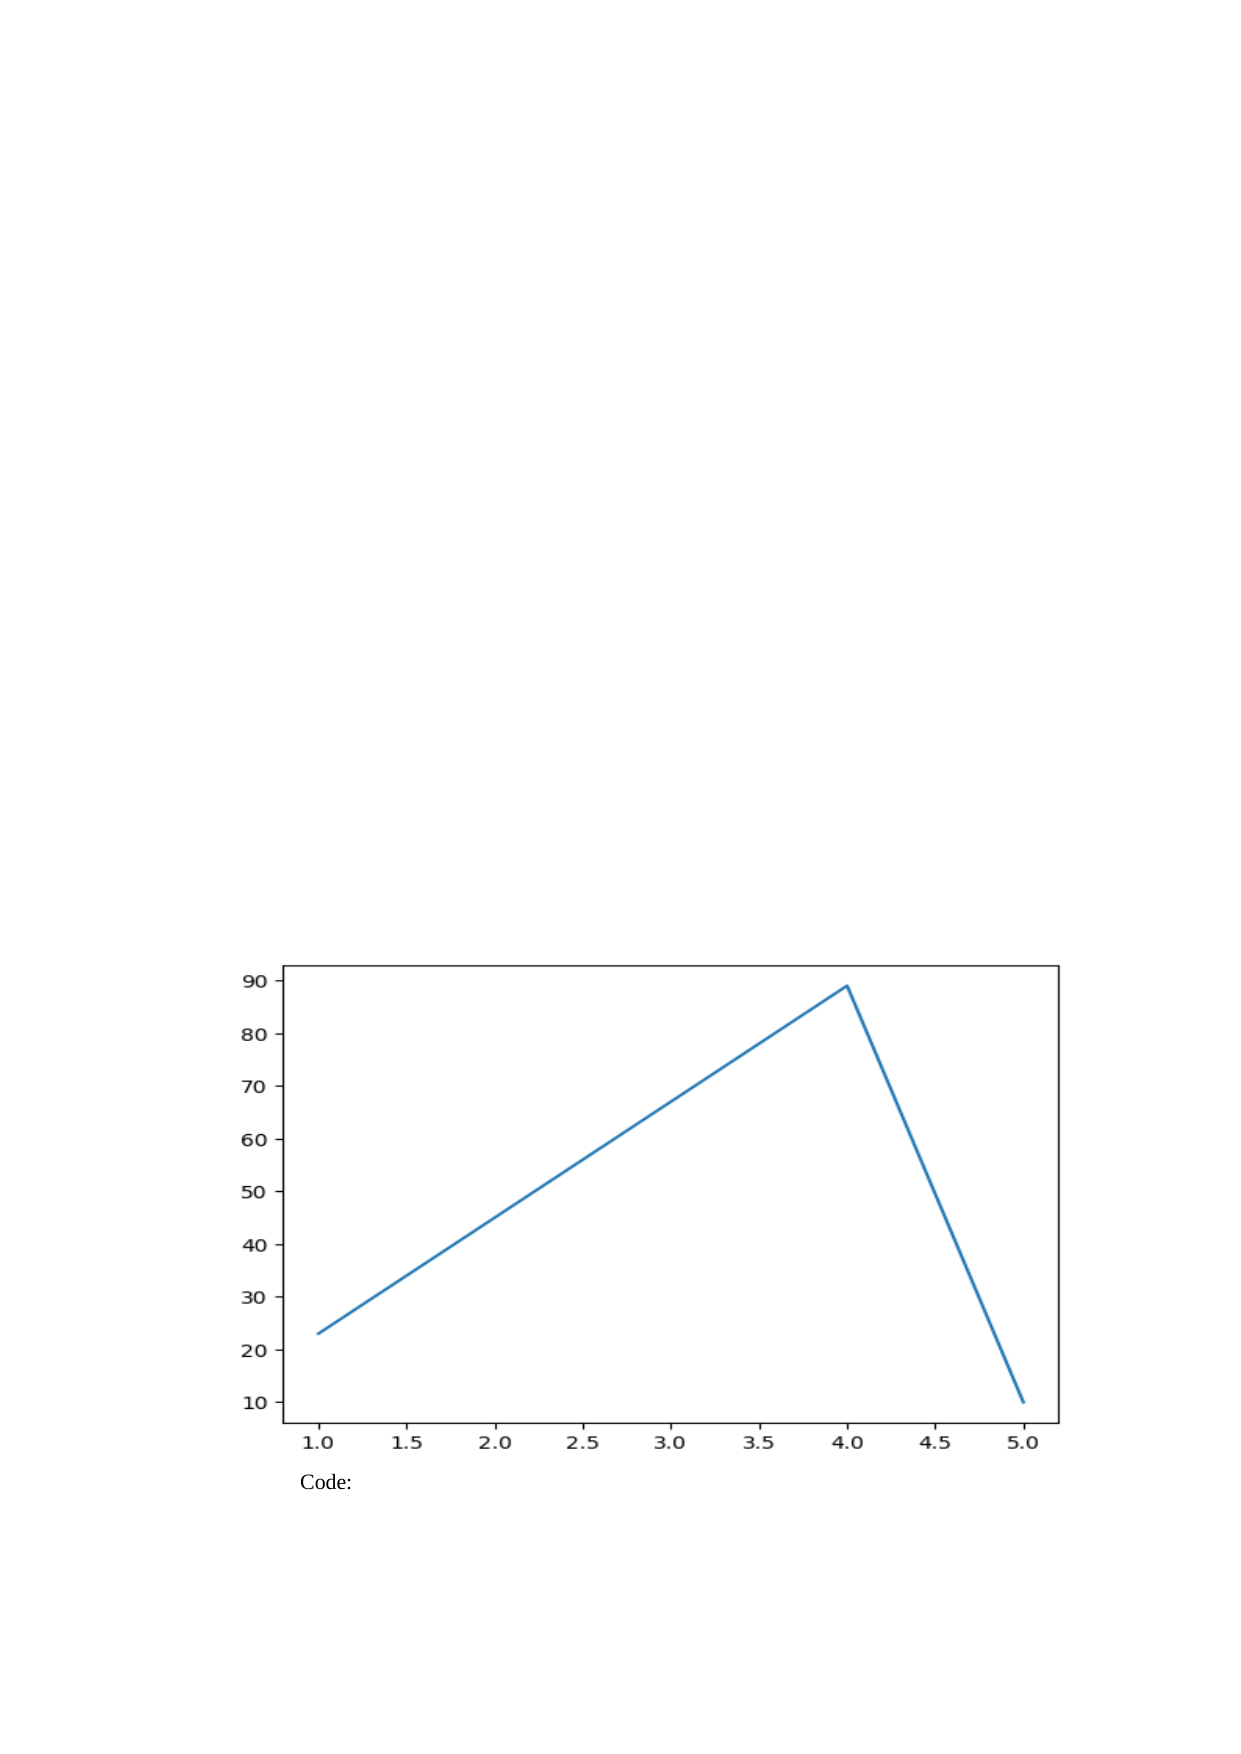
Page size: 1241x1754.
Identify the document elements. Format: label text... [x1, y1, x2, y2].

picture [225, 953, 1074, 1465]
text Code: [225, 1469, 1090, 1494]
